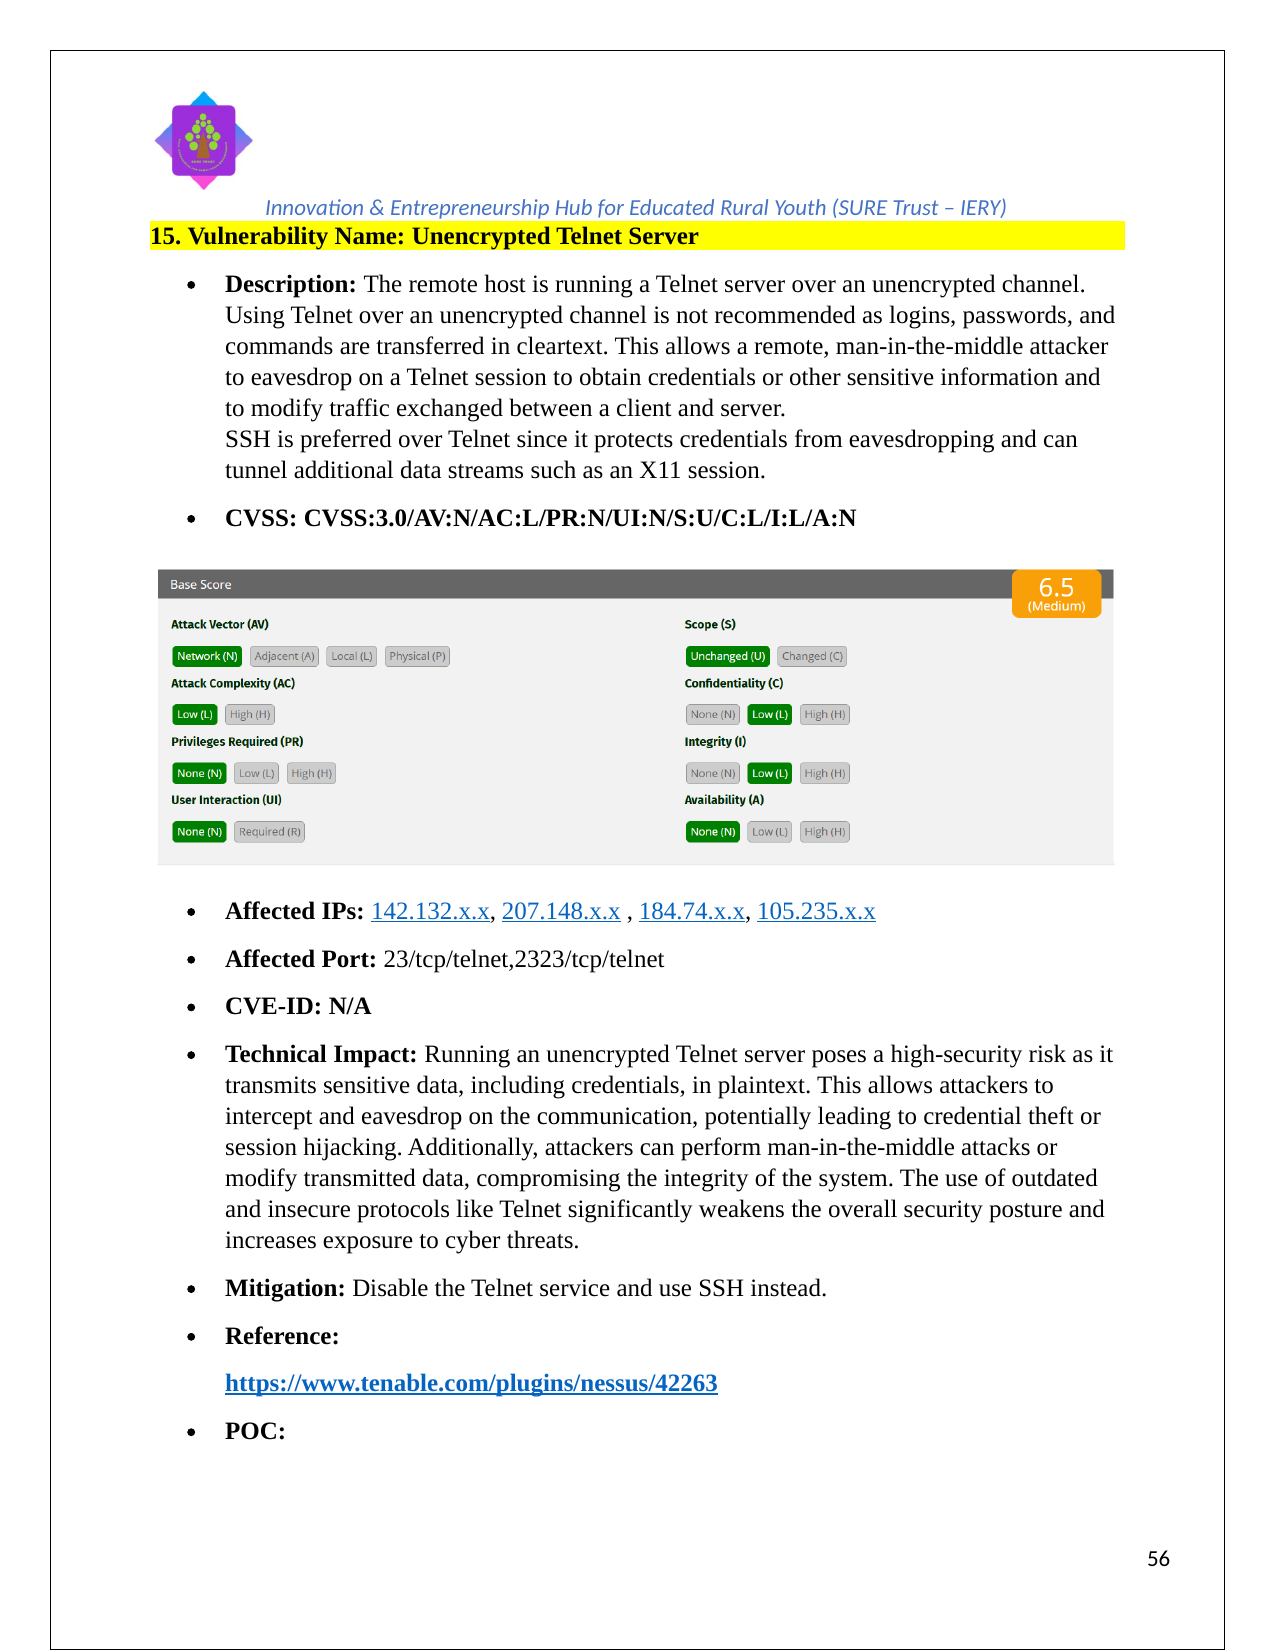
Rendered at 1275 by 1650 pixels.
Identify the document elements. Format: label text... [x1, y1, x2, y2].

list CVSS: CVSS:3.0/AV:N/AC:L/PR:N/UI:N/S:U/C:L/I:L/A:N [187, 503, 1125, 532]
text https://www.tenable.com/plugins/nessus/42263 [225, 1368, 1125, 1397]
picture [150, 88, 255, 194]
list Description: The remote host is running a Telnet server over an unencrypted channel. Using Telnet over an unencrypted channel is not recommended as logins, passwords, and commands are transferred in cleartext. This allows a remote, man-in-the-middle attacker to eavesdrop on a Telnet session to obtain credentials or other sensitive information and to modify traffic exchanged between a client and server. SSH is preferred over Telnet since it protects credentials from eavesdropping and can tunnel additional data streams such as an X11 session. [187, 269, 1125, 484]
list Technical Impact: Running an unencrypted Telnet server poses a high-security risk as it transmits sensitive data, including credentials, in plaintext. This allows attackers to intercept and eavesdrop on the communication, potentially leading to credential theft or session hijacking. Additionally, attackers can perform man-in-the-middle attacks or modify transmitted data, compromising the integrity of the system. The use of outdated and insecure protocols like Telnet significantly weakens the overall security posture and increases exposure to cyber threats. [187, 1039, 1125, 1254]
list Mitigation: Disable the Telnet service and use SSH instead. [187, 1273, 1125, 1302]
list Affected Port: 23/tcp/telnet,2323/tcp/telnet [187, 944, 1125, 972]
list POC: [187, 1416, 1125, 1445]
list Reference: [187, 1321, 1125, 1349]
list Affected IPs: 142.132.x.x, 207.148.x.x , 184.74.x.x, 105.235.x.x [187, 896, 1125, 925]
list Vulnerability Name: Unencrypted Telnet Server [150, 221, 1125, 250]
picture [150, 550, 1125, 878]
list CVE-ID: N/A [187, 991, 1125, 1020]
